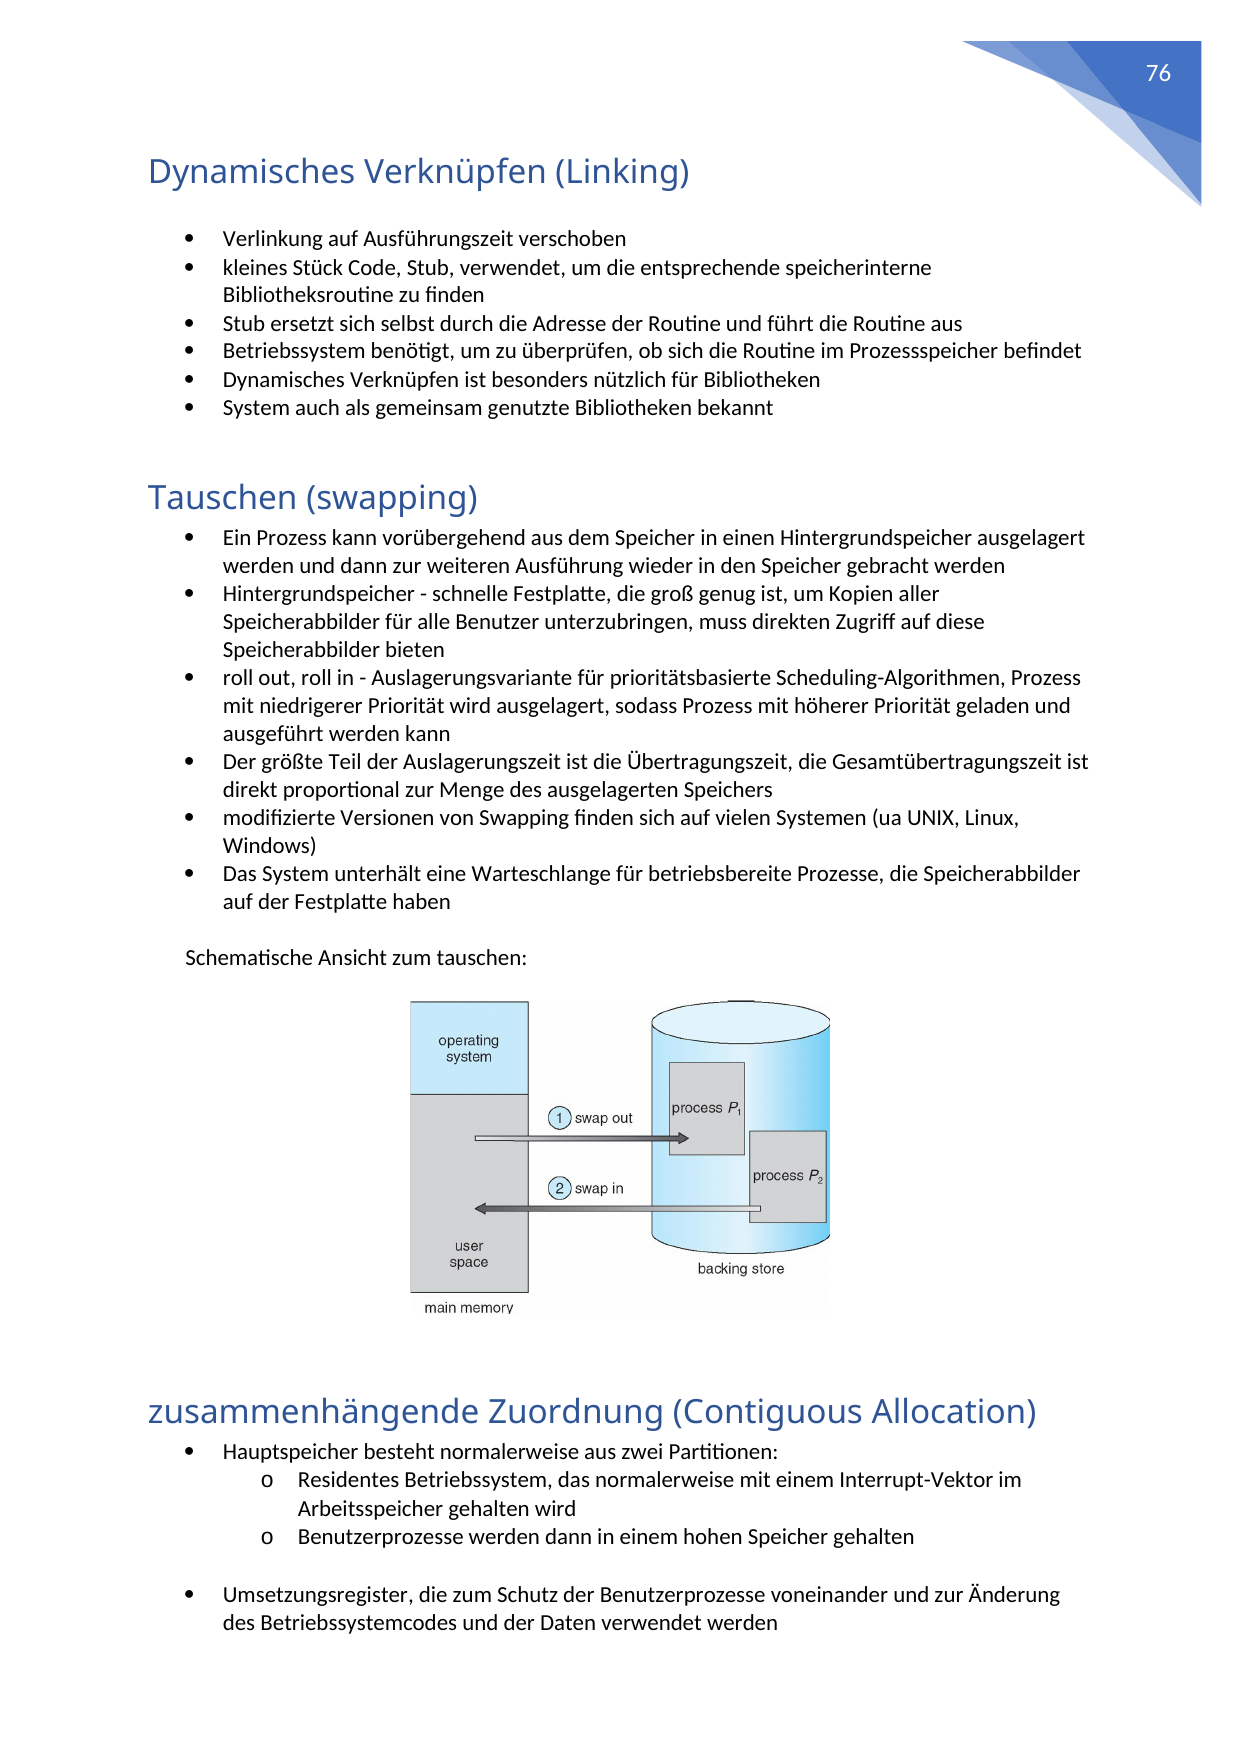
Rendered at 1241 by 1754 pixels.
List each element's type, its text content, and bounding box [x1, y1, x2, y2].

list Residentes Betriebssystem, das normalerweise mit einem Interrupt-Vektor im Arbeitsspeicher gehalten wird [260, 1465, 1093, 1522]
list Ein Prozess kann vorübergehend aus dem Speicher in einen Hintergrundspeicher ausgelagert werden und dann zur weiteren Ausführung wieder in den Speicher gebracht werden [185, 523, 1093, 579]
picture [962, 41, 1202, 207]
subtitle zusammenhängende Zuordnung (Contiguous Allocation) [148, 1388, 1093, 1434]
list Der größte Teil der Auslagerungszeit ist die Übertragungszeit, die Gesamtübertragungszeit ist direkt proportional zur Menge des ausgelagerten Speichers [185, 747, 1093, 803]
list Verlinkung auf Ausführungszeit verschoben [185, 224, 1093, 253]
list Dynamisches Verknüpfen ist besonders nützlich für Bibliotheken [185, 365, 1093, 393]
list Betriebssystem benötigt, um zu überprüfen, ob sich die Routine im Prozessspeicher befindet [185, 337, 1093, 365]
list modifizierte Versionen von Swapping finden sich auf vielen Systemen (ua UNIX, Linux, Windows) [185, 803, 1093, 859]
list Hintergrundspeicher - schnelle Festplatte, die groß genug ist, um Kopien aller Speicherabbilder für alle Benutzer unterzubringen, muss direkten Zugriff auf diese Speicherabbilder bieten [185, 579, 1093, 663]
subtitle Dynamisches Verknüpfen (Linking) [148, 148, 1093, 193]
list System auch als gemeinsam genutzte Bibliotheken bekannt [185, 393, 1093, 421]
list Umsetzungsregister, die zum Schutz der Benutzerprozesse voneinander und zur Änderung des Betriebssystemcodes und der Daten verwendet werden [185, 1580, 1093, 1636]
list roll out, roll in - Auslagerungsvariante für prioritätsbasierte Scheduling-Algorithmen, Prozess mit niedrigerer Priorität wird ausgelagert, sodass Prozess mit höherer Priorität geladen und ausgeführt werden kann [185, 663, 1093, 747]
subtitle Tauschen (swapping) [148, 474, 1093, 519]
list Das System unterhält eine Warteschlange für betriebsbereite Prozesse, die Speicherabbilder auf der Festplatte haben [185, 859, 1093, 915]
text Schematische Ansicht zum tauschen: [185, 943, 1093, 971]
list Hauptspeicher besteht normalerweise aus zwei Partitionen: [185, 1437, 1093, 1465]
list Stub ersetzt sich selbst durch die Adresse der Routine und führt die Routine aus [185, 309, 1093, 337]
list kleines Stück Code, Stub, verwendet, um die entsprechende speicherinterne Bibliotheksroutine zu finden [185, 253, 1093, 309]
list Benutzerprozesse werden dann in einem hohen Speicher gehalten [260, 1522, 1093, 1552]
